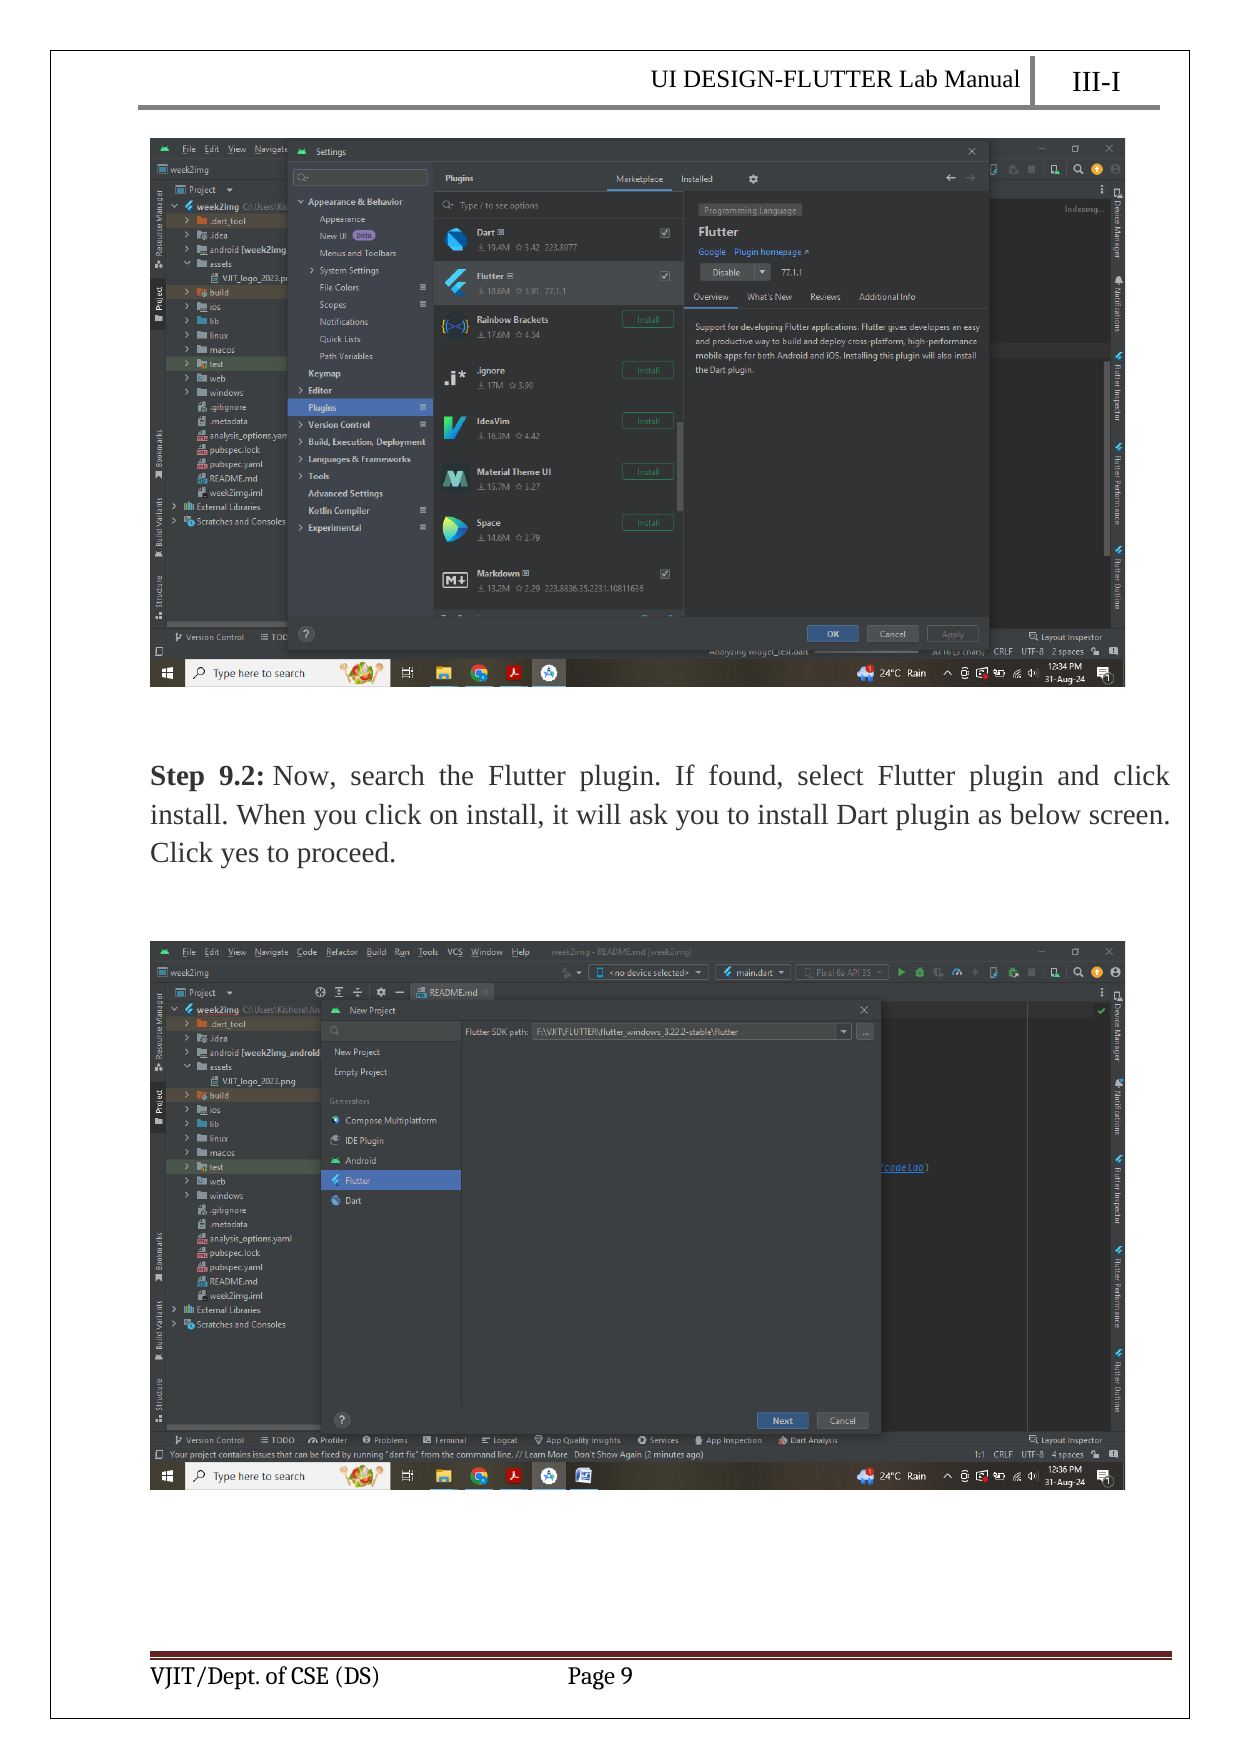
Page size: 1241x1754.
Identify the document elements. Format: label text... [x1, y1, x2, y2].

picture [150, 138, 1125, 687]
text Step 9.2: Now, search the Flutter plugin. If found, select Flutter plugin and click install. When you click on install, it will ask you to install Dart plugin as below screen. Click yes to proceed. [150, 758, 1172, 869]
picture [150, 941, 1125, 1490]
